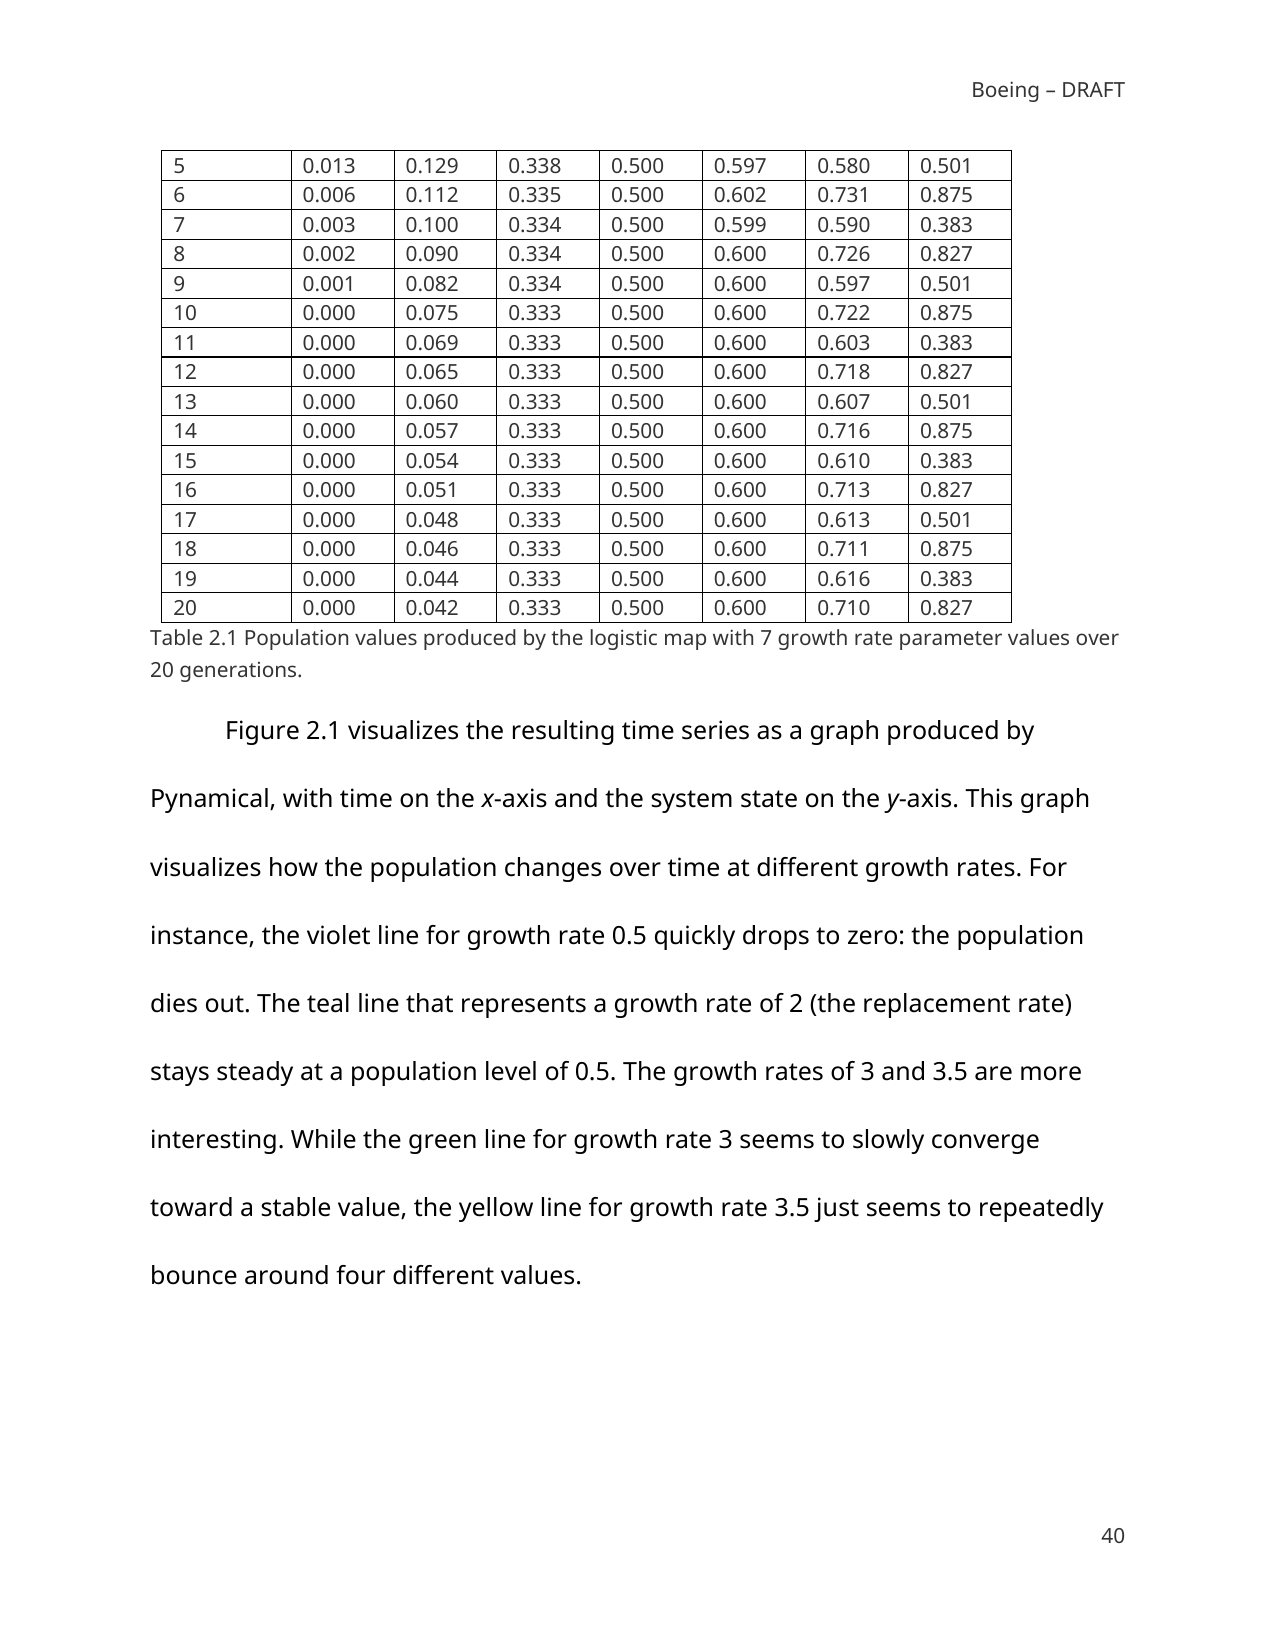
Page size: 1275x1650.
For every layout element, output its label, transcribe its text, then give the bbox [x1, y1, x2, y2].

table_cell 0.333 [497, 505, 599, 533]
table_cell 0.000 [292, 564, 394, 592]
table_cell 0.875 [909, 299, 1011, 327]
text Table 2.1 Population values produced by the logistic map with 7 growth rate parameter values over 20 generations. [150, 623, 1125, 684]
table_cell 0.600 [703, 446, 805, 474]
table_cell 0.075 [395, 299, 496, 327]
table_cell 0.600 [703, 387, 805, 415]
table_cell 5 [162, 151, 291, 179]
table_cell 12 [162, 358, 291, 386]
table_cell 0.875 [909, 181, 1011, 209]
table_cell 0.333 [497, 416, 599, 445]
table_cell 0.500 [600, 534, 702, 563]
table_cell 0.042 [395, 593, 496, 622]
table_cell 0.597 [703, 151, 805, 179]
table_cell 0.607 [806, 387, 908, 415]
table_cell 0.082 [395, 269, 496, 297]
table_cell 0.500 [600, 240, 702, 268]
table_cell 0.613 [806, 505, 908, 533]
table_cell 0.333 [497, 358, 599, 386]
table_cell 20 [162, 593, 291, 622]
table_cell 0.334 [497, 269, 599, 297]
table_cell 0.338 [497, 151, 599, 179]
table_cell 0.000 [292, 299, 394, 327]
table_cell 0.013 [292, 151, 394, 179]
table_cell 0.000 [292, 505, 394, 533]
table_cell 0.112 [395, 181, 496, 209]
table_cell 0.711 [806, 534, 908, 563]
table_cell 0.600 [703, 358, 805, 386]
table_cell 0.600 [703, 505, 805, 533]
table_cell 0.875 [909, 416, 1011, 445]
table_cell 0.333 [497, 387, 599, 415]
table_cell 0.500 [600, 416, 702, 445]
table_cell 8 [162, 240, 291, 268]
table_cell 16 [162, 475, 291, 504]
table_cell 0.580 [806, 151, 908, 179]
table_cell 0.383 [909, 446, 1011, 474]
table_cell 0.610 [806, 446, 908, 474]
table_cell 0.333 [497, 446, 599, 474]
table_cell 0.500 [600, 269, 702, 297]
table_cell 0.827 [909, 475, 1011, 504]
table_cell 0.383 [909, 328, 1011, 356]
table_cell 10 [162, 299, 291, 327]
table_cell 0.000 [292, 416, 394, 445]
table_cell 0.090 [395, 240, 496, 268]
table_cell 0.333 [497, 475, 599, 504]
table_cell 0.726 [806, 240, 908, 268]
table_cell 0.500 [600, 564, 702, 592]
table_cell 0.713 [806, 475, 908, 504]
table_cell 0.001 [292, 269, 394, 297]
table_cell 0.500 [600, 151, 702, 179]
table_cell 0.500 [600, 446, 702, 474]
table_cell 0.065 [395, 358, 496, 386]
table_cell 0.335 [497, 181, 599, 209]
table_cell 0.100 [395, 210, 496, 238]
table_cell 0.500 [600, 387, 702, 415]
table_cell 15 [162, 446, 291, 474]
table_cell 0.000 [292, 446, 394, 474]
table_cell 0.500 [600, 210, 702, 238]
table_cell 0.501 [909, 387, 1011, 415]
table_cell 0.501 [909, 151, 1011, 179]
table_cell 0.000 [292, 534, 394, 563]
table_cell 0.002 [292, 240, 394, 268]
table_cell 0.600 [703, 416, 805, 445]
table_cell 0.710 [806, 593, 908, 622]
table_cell 0.500 [600, 299, 702, 327]
table_cell 7 [162, 210, 291, 238]
table_cell 0.599 [703, 210, 805, 238]
table_cell 0.501 [909, 505, 1011, 533]
table_cell 0.500 [600, 328, 702, 356]
table_cell 0.069 [395, 328, 496, 356]
table_cell 0.602 [703, 181, 805, 209]
table_cell 0.603 [806, 328, 908, 356]
table_cell 11 [162, 328, 291, 356]
table_cell 0.000 [292, 328, 394, 356]
table_cell 0.722 [806, 299, 908, 327]
table_cell 0.333 [497, 564, 599, 592]
table_cell 0.333 [497, 534, 599, 563]
table_cell 18 [162, 534, 291, 563]
table_cell 0.600 [703, 269, 805, 297]
table_cell 0.616 [806, 564, 908, 592]
table_cell 0.000 [292, 358, 394, 386]
table_cell 0.501 [909, 269, 1011, 297]
table_cell 0.003 [292, 210, 394, 238]
table_cell 19 [162, 564, 291, 592]
table_cell 0.827 [909, 240, 1011, 268]
table_cell 0.333 [497, 593, 599, 622]
table_cell 0.000 [292, 475, 394, 504]
table_cell 0.718 [806, 358, 908, 386]
table_cell 0.827 [909, 358, 1011, 386]
table_cell 0.060 [395, 387, 496, 415]
table_cell 0.046 [395, 534, 496, 563]
table_cell 0.597 [806, 269, 908, 297]
table_cell 0.048 [395, 505, 496, 533]
table_cell 0.716 [806, 416, 908, 445]
table_cell 0.000 [292, 387, 394, 415]
text Figure 2.1 visualizes the resulting time series as a graph produced by Pynamical, with time on the x-axis and the system state on the y-axis. This graph visualizes how the population changes over time at different growth rates. For instance, the violet line for growth rate 0.5 quickly drops to zero: the population dies out. The teal line that represents a growth rate of 2 (the replacement rate) stays steady at a population level of 0.5. The growth rates of 3 and 3.5 are more interesting. While the green line for growth rate 3 seems to slowly converge toward a stable value, the yellow line for growth rate 3.5 just seems to repeatedly bounce around four different values. [150, 713, 1125, 1292]
table_cell 0.600 [703, 593, 805, 622]
table_cell 0.600 [703, 475, 805, 504]
table_cell 0.600 [703, 299, 805, 327]
table_cell 0.006 [292, 181, 394, 209]
table_cell 0.333 [497, 328, 599, 356]
table_cell 17 [162, 505, 291, 533]
table_cell 0.054 [395, 446, 496, 474]
table_cell 6 [162, 181, 291, 209]
table_cell 0.334 [497, 210, 599, 238]
table_cell 0.500 [600, 181, 702, 209]
table_cell 0.827 [909, 593, 1011, 622]
table_cell 0.600 [703, 564, 805, 592]
table_cell 14 [162, 416, 291, 445]
table_cell 0.383 [909, 210, 1011, 238]
table_cell 0.051 [395, 475, 496, 504]
table_cell 0.600 [703, 240, 805, 268]
table_cell 0.590 [806, 210, 908, 238]
table_cell 9 [162, 269, 291, 297]
table_cell 0.875 [909, 534, 1011, 563]
table_cell 13 [162, 387, 291, 415]
table_cell 0.334 [497, 240, 599, 268]
table_cell 0.129 [395, 151, 496, 179]
table_cell 0.500 [600, 358, 702, 386]
table_cell 0.044 [395, 564, 496, 592]
table_cell 0.383 [909, 564, 1011, 592]
table_cell 0.500 [600, 505, 702, 533]
table_cell 0.500 [600, 593, 702, 622]
table_cell 0.600 [703, 328, 805, 356]
table_cell 0.000 [292, 593, 394, 622]
table_cell 0.333 [497, 299, 599, 327]
table_cell 0.057 [395, 416, 496, 445]
table_cell 0.731 [806, 181, 908, 209]
table_cell 0.500 [600, 475, 702, 504]
table_cell 0.600 [703, 534, 805, 563]
